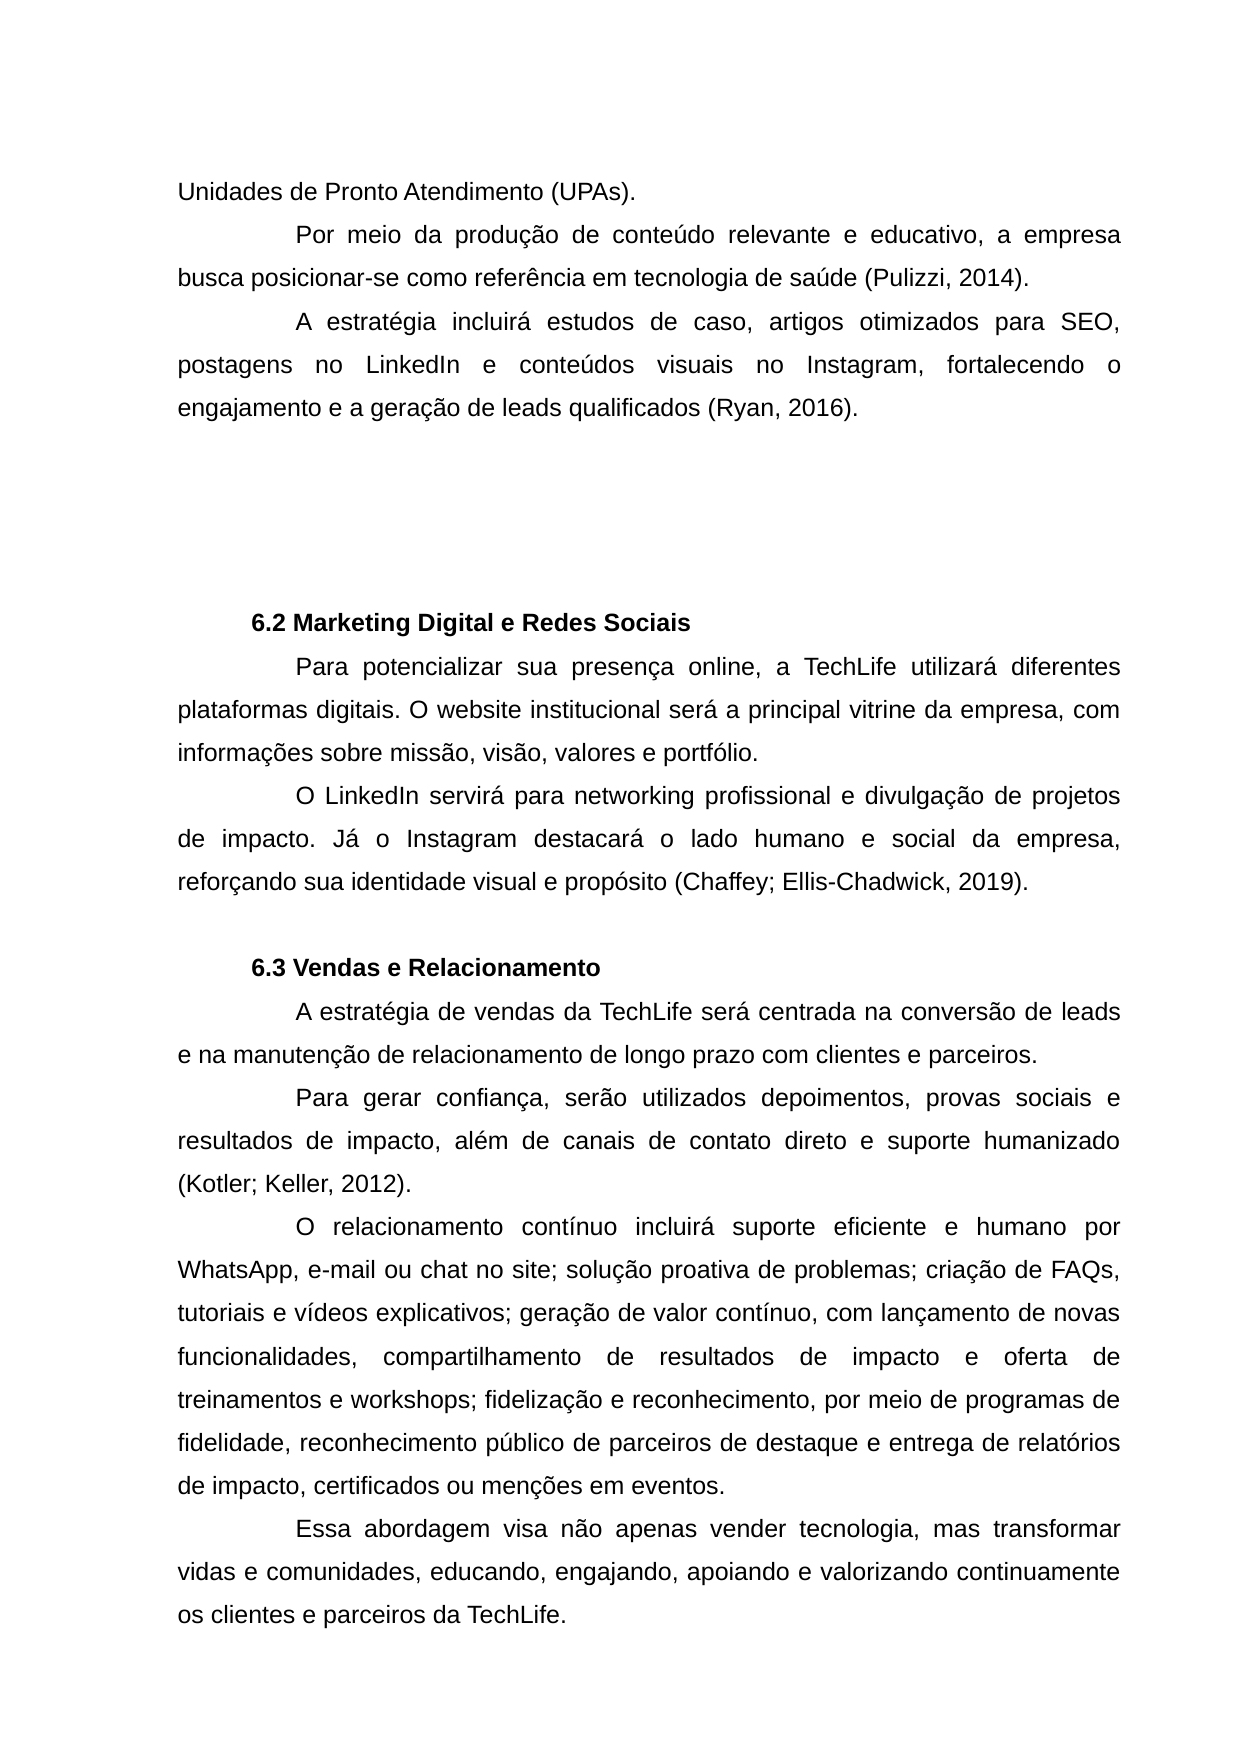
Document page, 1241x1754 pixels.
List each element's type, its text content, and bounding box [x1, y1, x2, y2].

text O relacionamento contínuo incluirá suporte eficiente e humano por WhatsApp, e-mail ou chat no site; solução proativa de problemas; criação de FAQs, tutoriais e vídeos explicativos; geração de valor contínuo, com lançamento de novas funcionalidades, compartilhamento de resultados de impacto e oferta de treinamentos e workshops; fidelização e reconhecimento, por meio de programas de fidelidade, reconhecimento público de parceiros de destaque e entrega de relatórios de impacto, certificados ou menções em eventos. [177, 1212, 1122, 1500]
subtitle 6.2 Marketing Digital e Redes Sociais [251, 608, 1122, 637]
text Para gerar confiança, serão utilizados depoimentos, provas sociais e resultados de impacto, além de canais de contato direto e suporte humanizado (Kotler; Keller, 2012). [177, 1083, 1122, 1198]
text Por meio da produção de conteúdo relevante e educativo, a empresa busca posicionar-se como referência em tecnologia de saúde (Pulizzi, 2014). [177, 220, 1122, 292]
text Para potencializar sua presença online, a TechLife utilizará diferentes plataformas digitais. O website institucional será a principal vitrine da empresa, com informações sobre missão, visão, valores e portfólio. [177, 652, 1122, 767]
text A estratégia incluirá estudos de caso, artigos otimizados para SEO, postagens no LinkedIn e conteúdos visuais no Instagram, fortalecendo o engajamento e a geração de leads qualificados (Ryan, 2016). [177, 307, 1122, 422]
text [177, 177, 1122, 206]
subtitle 6.3 Vendas e Relacionamento [251, 953, 1122, 982]
text A estratégia de vendas da TechLife será centrada na conversão de leads e na manutenção de relacionamento de longo prazo com clientes e parceiros. [177, 997, 1122, 1068]
text O LinkedIn servirá para networking profissional e divulgação de projetos de impacto. Já o Instagram destacará o lado humano e social da empresa, reforçando sua identidade visual e propósito (Chaffey; Ellis-Chadwick, 2019). [177, 781, 1122, 896]
text Essa abordagem visa não apenas vender tecnologia, mas transformar vidas e comunidades, educando, engajando, apoiando e valorizando continuamente os clientes e parceiros da TechLife. [177, 1514, 1122, 1629]
